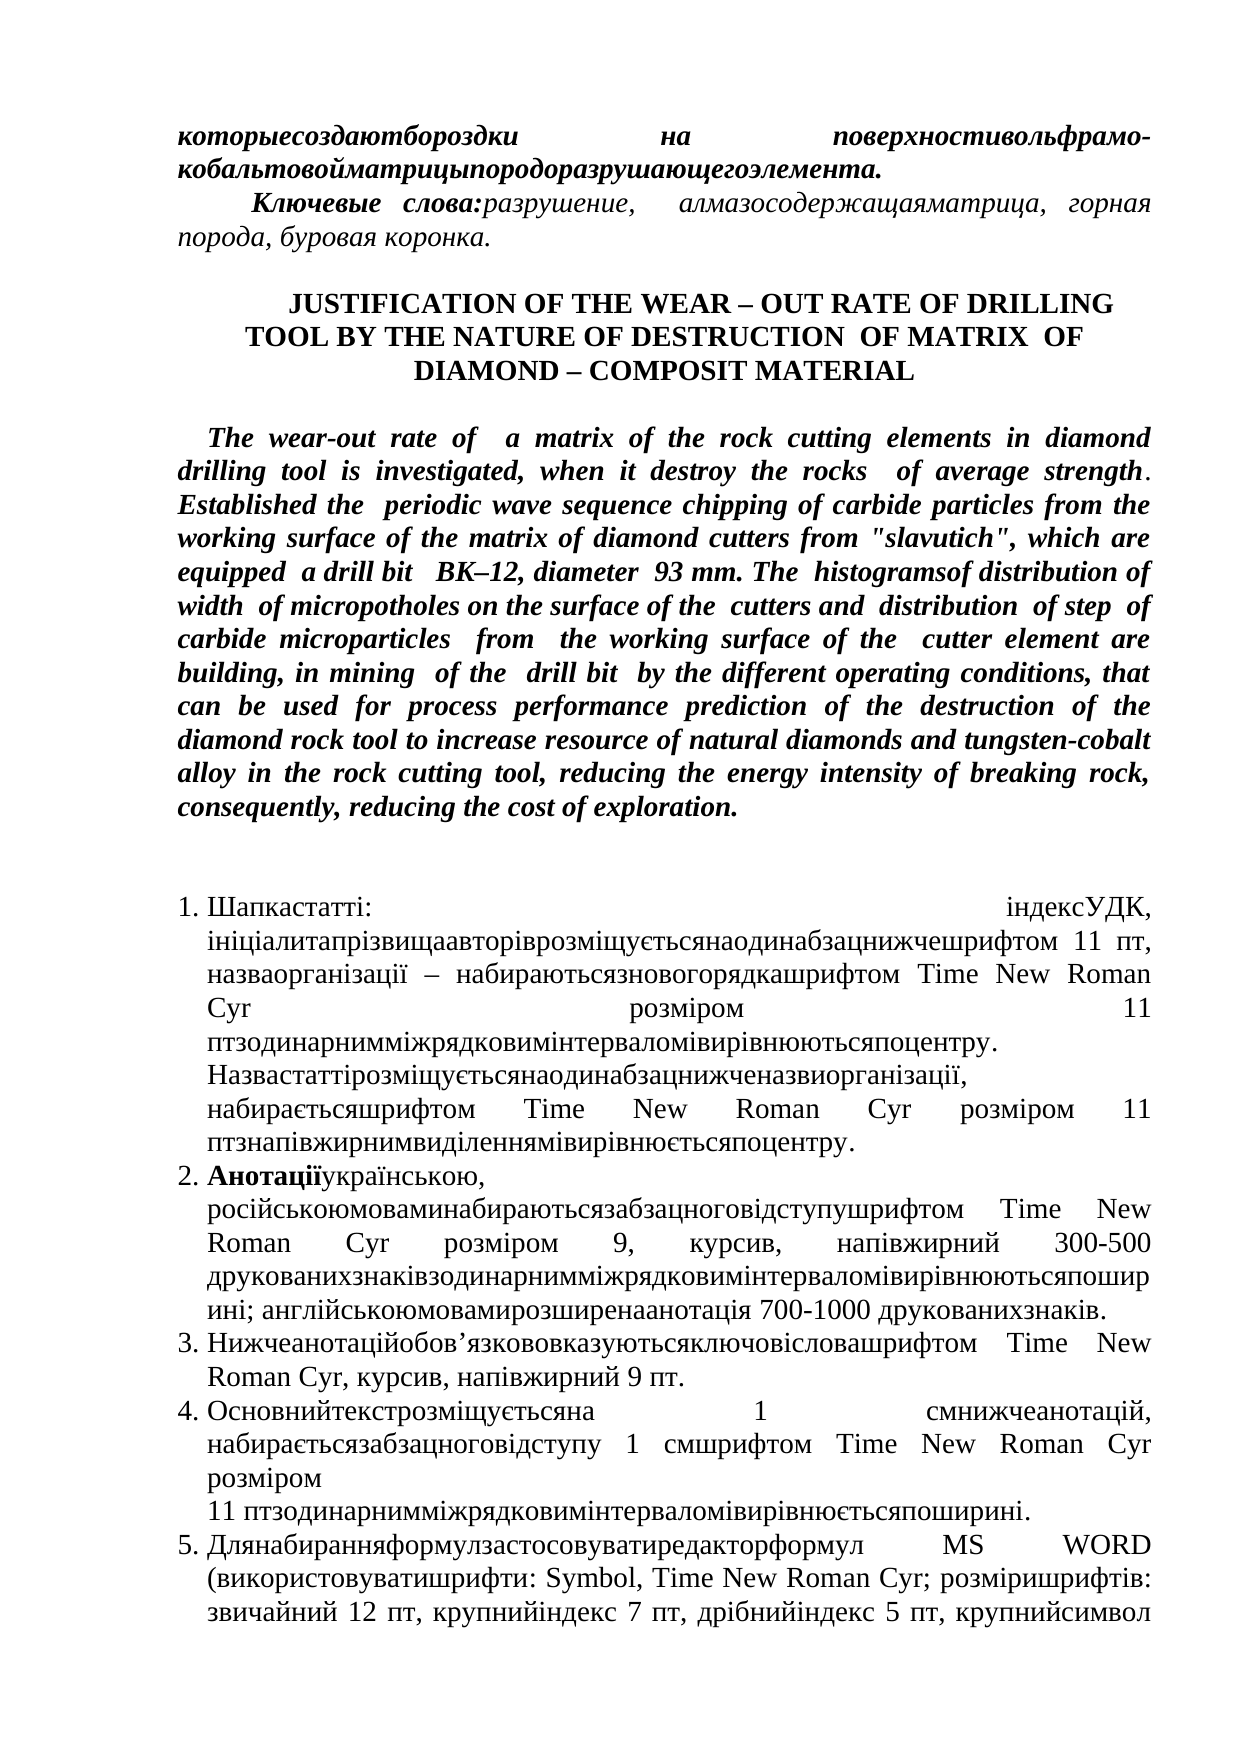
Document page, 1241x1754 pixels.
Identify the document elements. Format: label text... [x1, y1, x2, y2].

text The wear-out rate of a matrix of the rock cutting elements in diamond drilling tool is investigated, when it destroy the rocks of average strength. Established the periodic wave sequence chipping of carbide particles from the working surface of the matrix of diamond cutters from "slavutich", which are equipped a drill bit BK–12, diameter 93 mm. The histogramsof distribution of width of micropotholes on the surface of the cutters and distribution of step of carbide microparticles from the working surface of the cutter element are building, in mining of the drill bit by the different operating conditions, that can be used for process performance prediction of the destruction of the diamond rock tool to increase resource of natural diamonds and tungsten-cobalt alloy in the rock cutting tool, reducing the energy intensity of breaking rock, consequently, reducing the cost of exploration. [177, 420, 1152, 822]
list Основнийтекстрозміщуєтьсяна 1 смнижчеанотацій, набираєтьсязабзацноговідступу 1 смшрифтом Time New Roman Cyr розміром 11 птзодинарнимміжрядковимінтерваломівирівнюєтьсяпоширині. [177, 1393, 1152, 1527]
list Шапкастатті: індексУДК, ініціалитапрізвищаавторіврозміщуєтьсянаодинабзацнижчешрифтом 11 пт, назваорганізації – набираютьсязновогорядкашрифтом Time New Roman Cyr розміром 11 птзодинарнимміжрядковимінтерваломівирівнюютьсяпоцентру. Назвастаттірозміщуєтьсянаодинабзацнижченазвиорганізації, набираєтьсяшрифтом Time New Roman Cyr розміром 11 птзнапівжирнимвиділеннямівирівнюєтьсяпоцентру. [177, 889, 1152, 1158]
text JUSTIFICATION OF THE WEAR – OUT RATE OF DRILLING TOOL BY THE NATURE OF DESTRUCTION OF MATRIX OF DIAMOND – COMPOSIT MATERIAL [177, 286, 1152, 386]
list Анотаціїукраїнською, російськоюмоваминабираютьсязабзацноговідступушрифтом Time New Roman Cyr розміром 9, курсив, напівжирний 300-500 друкованихзнаківзодинарнимміжрядковимінтерваломівирівнюютьсяпоширині; англійськоюмовамирозширенаанотація 700-1000 друкованихзнаків. [177, 1158, 1152, 1326]
text Ключевые слова:разрушение, алмазосодержащаяматрица, горная порода, буровая коронка. [177, 185, 1152, 252]
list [177, 1527, 1152, 1627]
list Нижчеанотаційобов’язкововказуютьсяключовісловашрифтом Time New Roman Cyr, курсив, напівжирний 9 пт. [177, 1326, 1152, 1393]
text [177, 118, 1152, 185]
